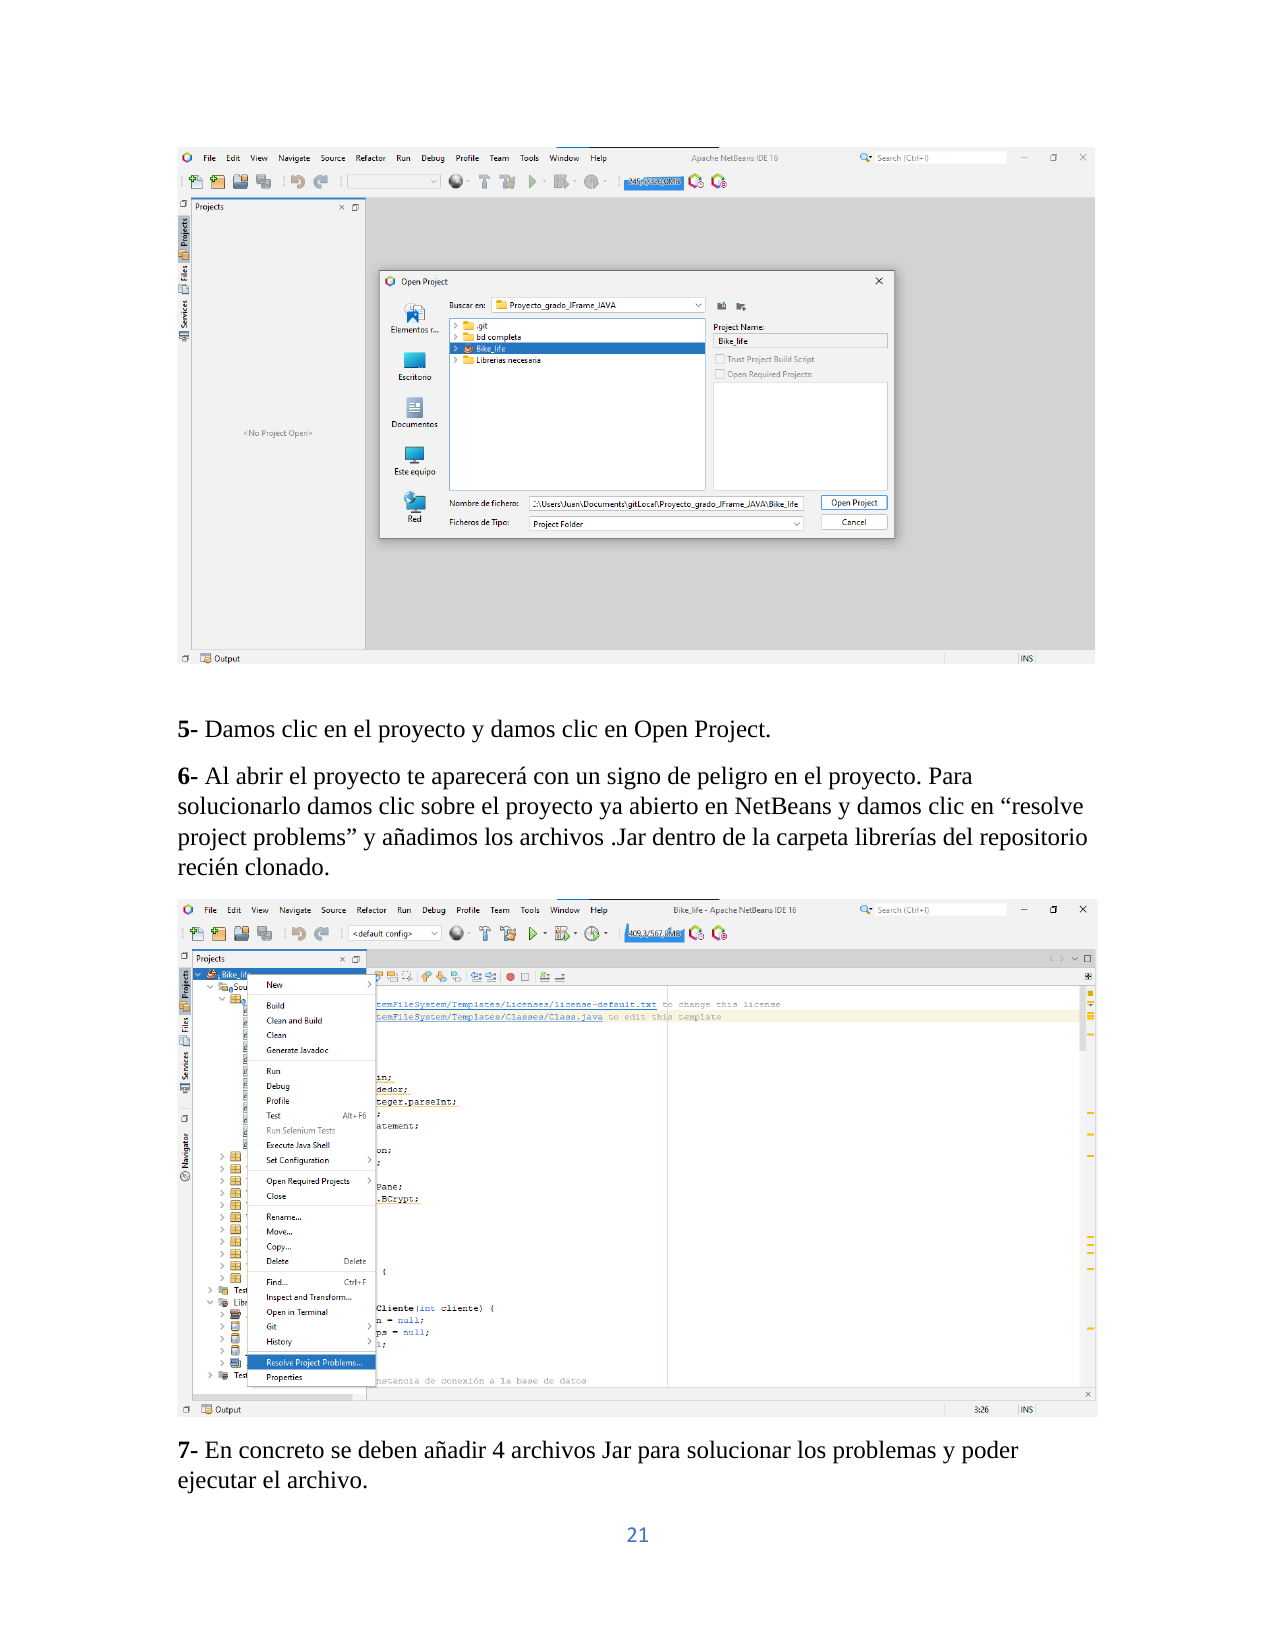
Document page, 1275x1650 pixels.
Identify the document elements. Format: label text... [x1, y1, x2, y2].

text 5- Damos clic en el proyecto y damos clic en Open Project. [177, 714, 1098, 743]
picture [177, 899, 1098, 1417]
text 7- En concreto se deben añadir 4 archivos Jar para solucionar los problemas y poder ejecutar el archivo. [177, 1435, 1098, 1494]
picture [176, 147, 1094, 664]
text 6- Al abrir el proyecto te aparecerá con un signo de peligro en el proyecto. Para solucionarlo damos clic sobre el proyecto ya abierto en NetBeans y damos clic en “resolve project problems” y añadimos los archivos .Jar dentro de la carpeta librerías del repositorio recién clonado. [177, 761, 1098, 881]
